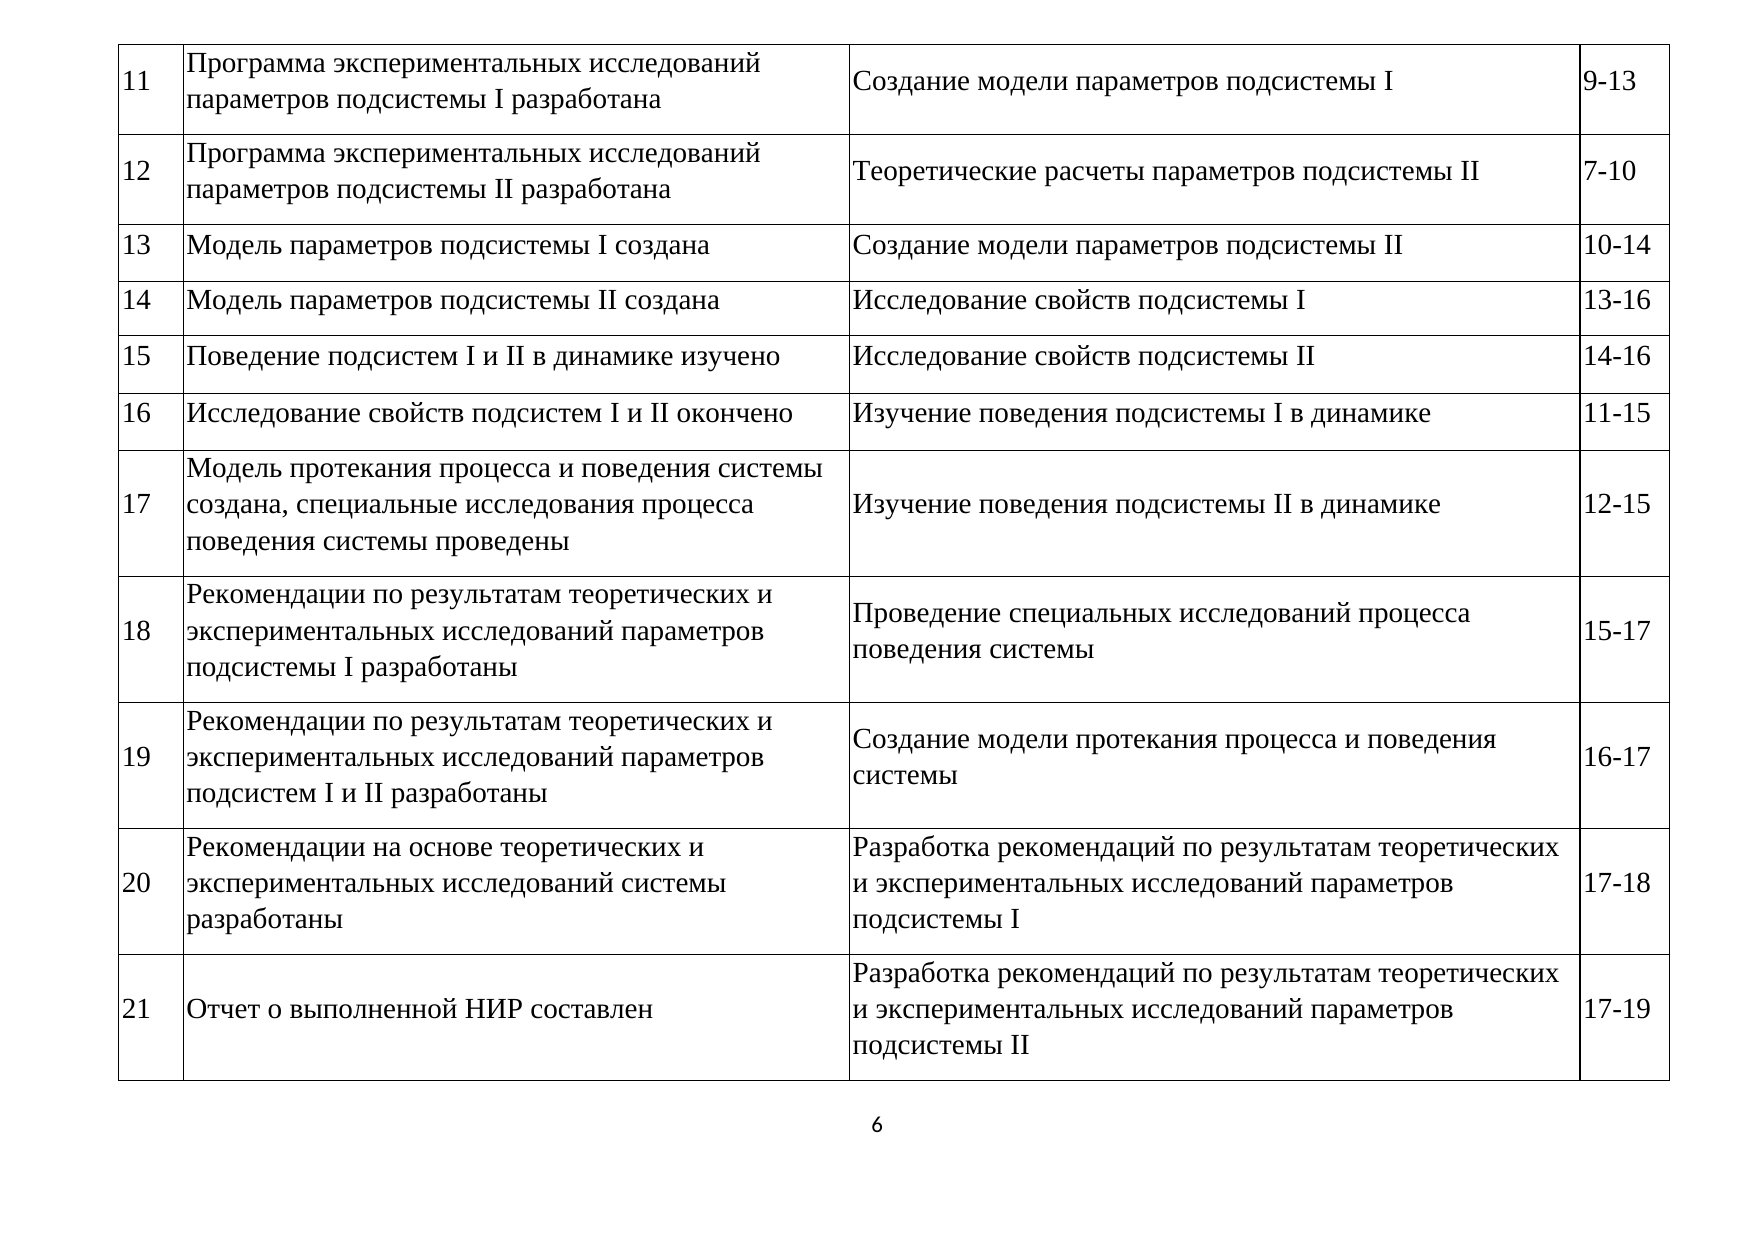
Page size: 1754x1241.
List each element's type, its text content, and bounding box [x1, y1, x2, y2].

table_cell 21 [119, 955, 183, 1080]
table_cell 12 [119, 135, 183, 224]
table_cell Рекомендации по результатам теоретических и экспериментальных исследований параметров подсистем I и II разработаны [184, 703, 849, 828]
table_cell Исследование свойств подсистемы II [850, 336, 1579, 393]
table_cell 11-15 [1581, 394, 1669, 449]
table_cell Изучение поведения подсистемы II в динамике [850, 451, 1579, 576]
table_cell Теоретические расчеты параметров подсистемы II [850, 135, 1579, 224]
table_cell 17-18 [1581, 829, 1669, 954]
table_cell 16 [119, 394, 183, 449]
table_cell 13 [119, 225, 183, 281]
table_cell 17 [119, 451, 183, 576]
table_cell Поведение подсистем I и II в динамике изучено [184, 336, 849, 393]
table_cell Рекомендации по результатам теоретических и экспериментальных исследований параметров подсистемы I разработаны [184, 577, 849, 702]
table_cell Разработка рекомендаций по результатам теоретических и экспериментальных исследований параметров подсистемы I [850, 829, 1579, 954]
table_cell 16-17 [1581, 703, 1669, 828]
table_cell 15-17 [1581, 577, 1669, 702]
table_cell 18 [119, 577, 183, 702]
table_cell Проведение специальных исследований процесса поведения системы [850, 577, 1579, 702]
table_cell 17-19 [1581, 955, 1669, 1080]
table_cell 20 [119, 829, 183, 954]
table_cell 11 [119, 45, 183, 134]
table_cell 10-14 [1581, 225, 1669, 281]
table_cell Модель протекания процесса и поведения системы создана, специальные исследования процесса поведения системы проведены [184, 451, 849, 576]
table_cell Исследование свойств подсистем I и II окончено [184, 394, 849, 449]
table_cell Разработка рекомендаций по результатам теоретических и экспериментальных исследований параметров подсистемы II [850, 955, 1579, 1080]
table_cell Программа экспериментальных исследований параметров подсистемы II разработана [184, 135, 849, 224]
table_cell Рекомендации на основе теоретических и экспериментальных исследований системы разработаны [184, 829, 849, 954]
table_cell Создание модели параметров подсистемы I [850, 45, 1579, 134]
table_cell 19 [119, 703, 183, 828]
table_cell Отчет о выполненной НИР составлен [184, 955, 849, 1080]
table_cell Изучение поведения подсистемы I в динамике [850, 394, 1579, 449]
table_cell 14-16 [1581, 336, 1669, 393]
table_cell Создание модели протекания процесса и поведения системы [850, 703, 1579, 828]
table_cell 12-15 [1581, 451, 1669, 576]
table_cell 13-16 [1581, 282, 1669, 335]
table_cell Создание модели параметров подсистемы II [850, 225, 1579, 281]
table_cell 7-10 [1581, 135, 1669, 224]
table_cell Программа экспериментальных исследований параметров подсистемы I разработана [184, 45, 849, 134]
table_cell 14 [119, 282, 183, 335]
table_cell 9-13 [1581, 45, 1669, 134]
table_cell Модель параметров подсистемы II создана [184, 282, 849, 335]
table_cell Исследование свойств подсистемы I [850, 282, 1579, 335]
table_cell 15 [119, 336, 183, 393]
table_cell Модель параметров подсистемы I создана [184, 225, 849, 281]
